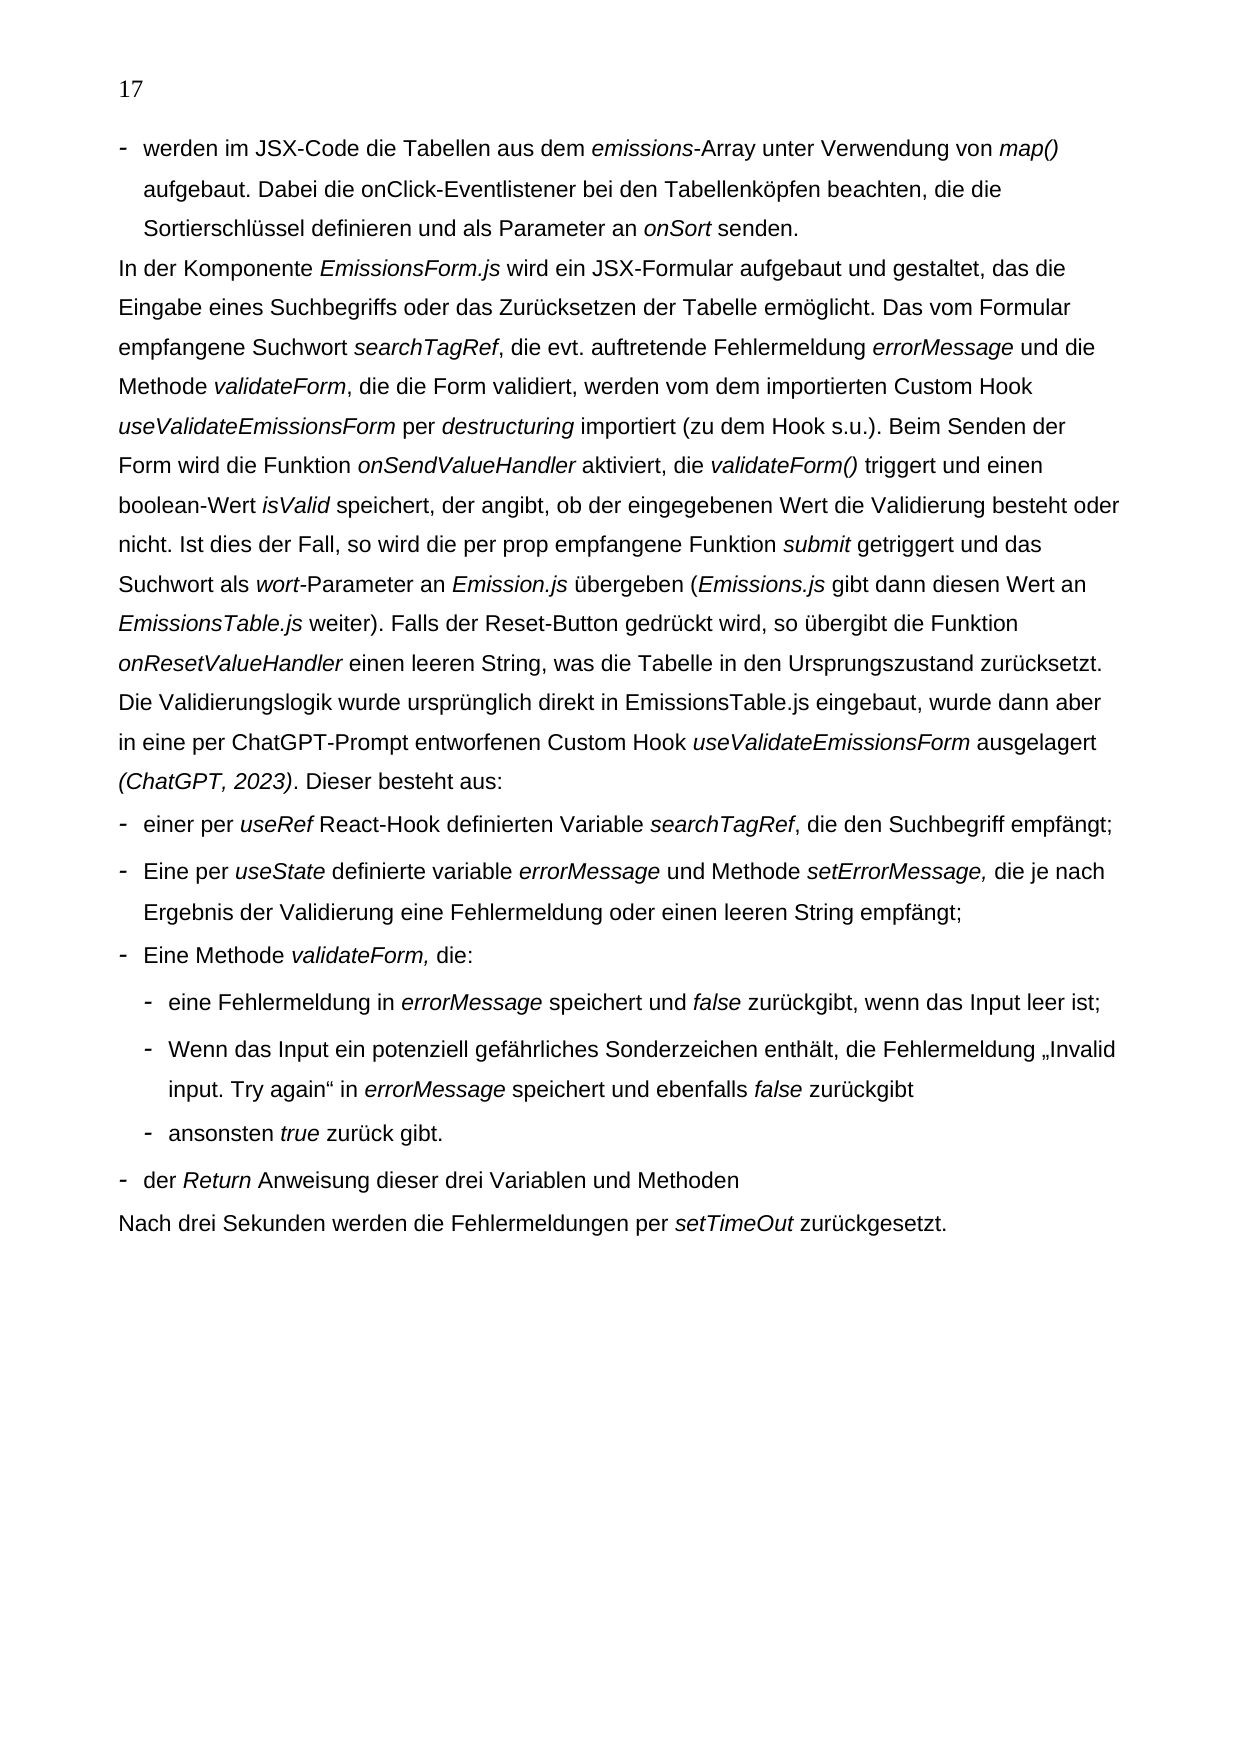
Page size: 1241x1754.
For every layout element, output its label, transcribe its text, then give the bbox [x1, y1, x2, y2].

list einer per useRef React-Hook definierten Variable searchTagRef, die den Suchbegriff empfängt; [118, 807, 1122, 839]
list ansonsten true zurück gibt. [143, 1116, 1122, 1147]
list werden im JSX-Code die Tabellen aus dem emissions-Array unter Verwendung von map() aufgebaut. Dabei die onClick-Eventlistener bei den Tabellenköpfen beachten, die die Sortierschlüssel definieren und als Parameter an onSort senden. [118, 131, 1122, 242]
list eine Fehlermeldung in errorMessage speichert und false zurückgibt, wenn das Input leer ist; [143, 985, 1122, 1016]
list der Return Anweisung dieser drei Variablen und Methoden [118, 1163, 1122, 1194]
list Eine Methode validateForm, die: [118, 938, 1122, 969]
list Eine per useState definierte variable errorMessage und Methode setErrorMessage, die je nach Ergebnis der Validierung eine Fehlermeldung oder einen leeren String empfängt; [118, 854, 1122, 925]
list Wenn das Input ein potenziell gefährliches Sonderzeichen enthält, die Fehlermeldung „Invalid input. Try again“ in errorMessage speichert und ebenfalls false zurückgibt [143, 1032, 1122, 1103]
text In der Komponente EmissionsForm.js wird ein JSX-Formular aufgebaut und gestaltet, das die Eingabe eines Suchbegriffs oder das Zurücksetzen der Tabelle ermöglicht. Das vom Formular empfangene Suchwort searchTagRef, die evt. auftretende Fehlermeldung errorMessage und die Methode validateForm, die die Form validiert, werden vom dem importierten Custom Hook useValidateEmissionsForm per destructuring importiert (zu dem Hook s.u.). Beim Senden der Form wird die Funktion onSendValueHandler aktiviert, die validateForm() triggert und einen boolean-Wert isValid speichert, der angibt, ob der eingegebenen Wert die Validierung besteht oder nicht. Ist dies der Fall, so wird die per prop empfangene Funktion submit getriggert und das Suchwort als wort-Parameter an Emission.js übergeben (Emissions.js gibt dann diesen Wert an EmissionsTable.js weiter). Falls der Reset-Button gedrückt wird, so übergibt die Funktion onResetValueHandler einen leeren String, was die Tabelle in den Ursprungszustand zurücksetzt. [118, 255, 1122, 676]
text Nach drei Sekunden werden die Fehlermeldungen per setTimeOut zurückgesetzt. [118, 1209, 1122, 1236]
text Die Validierungslogik wurde ursprünglich direkt in EmissionsTable.js eingebaut, wurde dann aber in eine per ChatGPT-Prompt entworfenen Custom Hook useValidateEmissionsForm ausgelagert (ChatGPT, 2023). Dieser besteht aus: [118, 689, 1122, 794]
